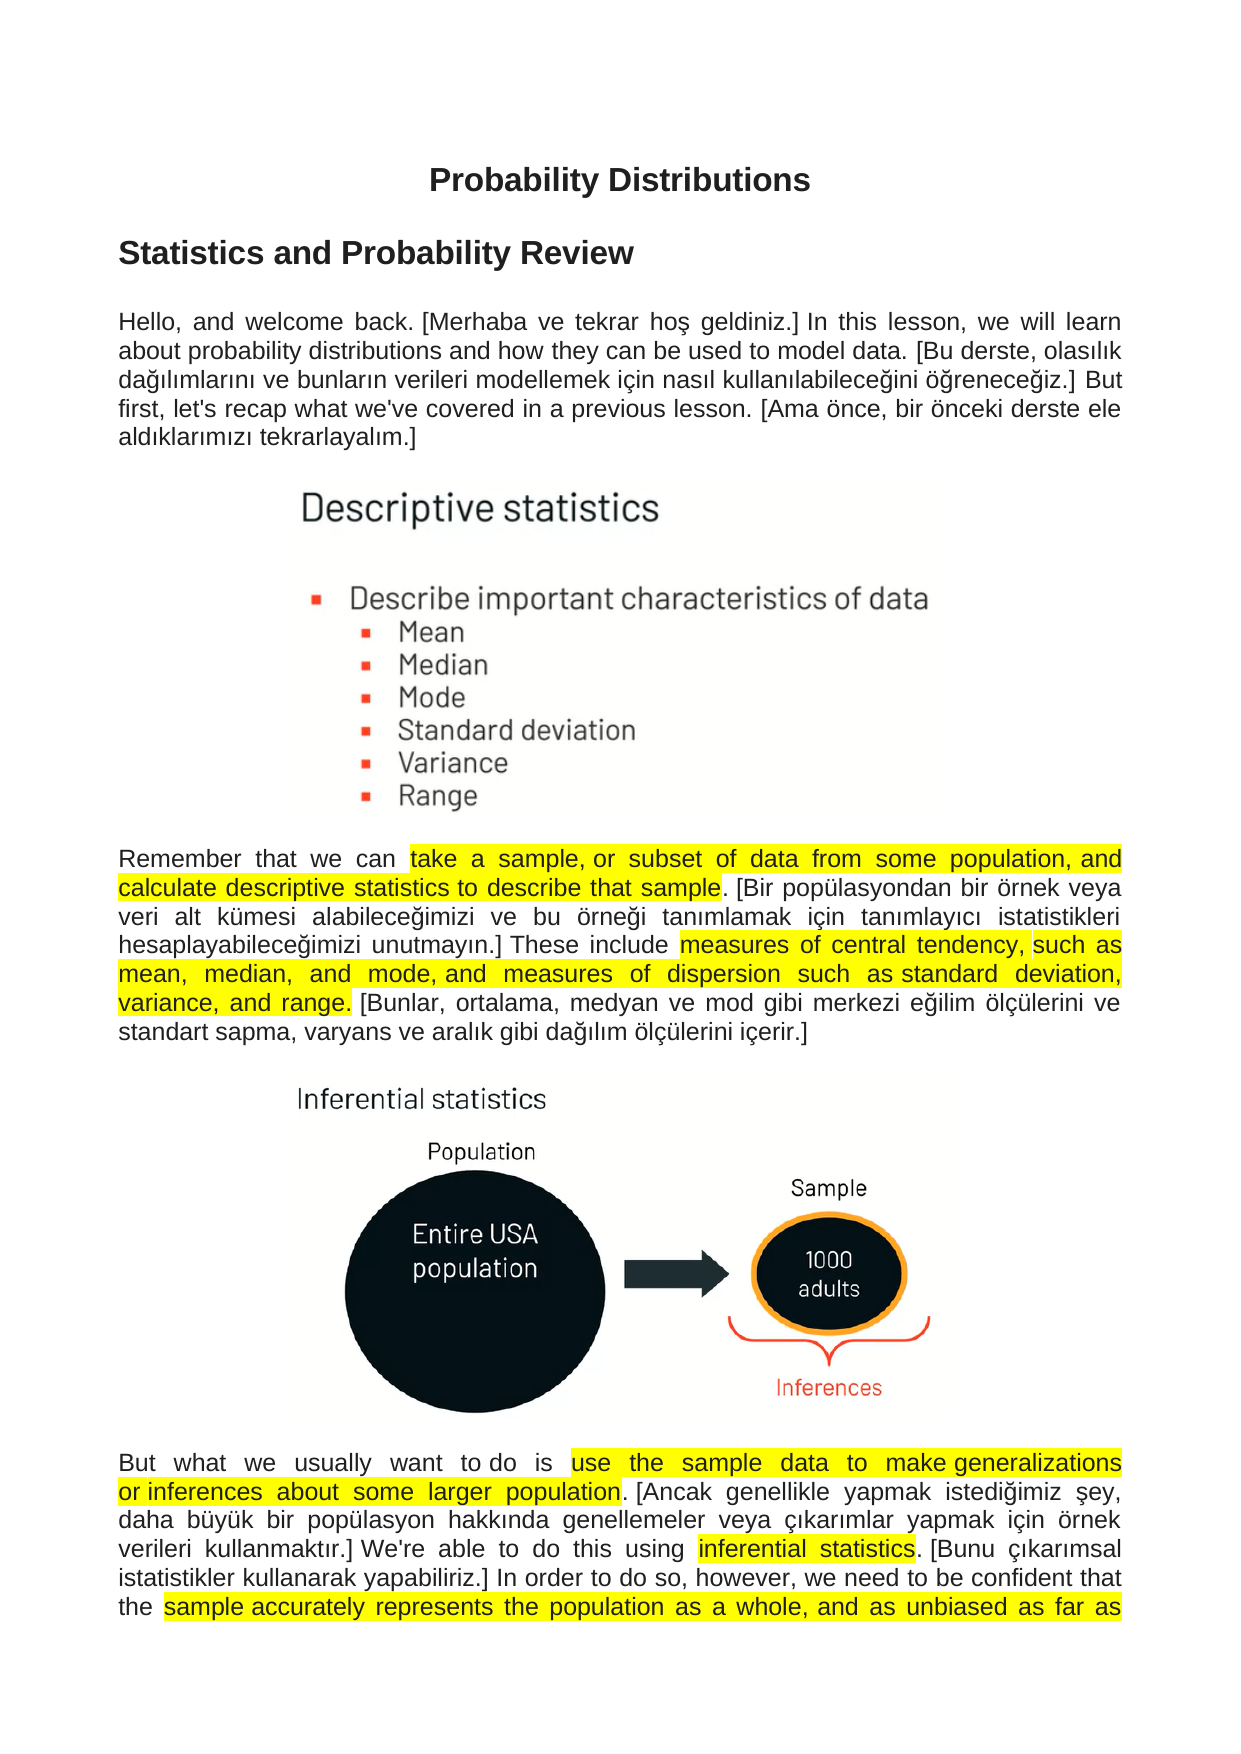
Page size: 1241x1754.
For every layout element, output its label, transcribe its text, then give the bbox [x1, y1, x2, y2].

picture [288, 1073, 952, 1420]
subtitle Statistics and Probability Review [118, 233, 1122, 272]
text Hello, and welcome back. [Merhaba ve tekrar hoş geldiniz.] In this lesson, we will learn about probability distributions and how they can be used to model data. [Bu derste, olasılık dağılımlarını ve bunların verileri modellemek için nasıl kullanılabileceğini öğreneceğiz.] But first, let's recap what we've covered in a previous lesson. [Ama önce, bir önceki derste ele aldıklarımızı tekrarlayalım.] [118, 307, 1122, 451]
text Remember that we can take a sample, or subset of data from some population, and calculate descriptive statistics to describe that sample. [Bir popülasyondan bir örnek veya veri alt kümesi alabileceğimizi ve bu örneği tanımlamak için tanımlayıcı istatistikleri hesaplayabileceğimizi unutmayın.] These include measures of central tendency, such as mean, median, and mode, and measures of dispersion such as standard deviation, variance, and range. [Bunlar, ortalama, medyan ve mod gibi merkezi eğilim ölçülerini ve standart sapma, varyans ve aralık gibi dağılım ölçülerini içerir.] [118, 988, 1122, 1045]
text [118, 1448, 1122, 1621]
text Remember that we can take a sample, or subset of data from some population, and calculate descriptive statistics to describe that sample. [Bir popülasyondan bir örnek veya veri alt kümesi alabileceğimizi ve bu örneği tanımlamak için tanımlayıcı istatistikleri hesaplayabileceğimizi unutmayın.] These include measures of central tendency, such as mean, median, and mode, and measures of dispersion such as standard deviation, variance, and range. [Bunlar, ortalama, medyan ve mod gibi merkezi eğilim ölçülerini ve standart sapma, varyans ve aralık gibi dağılım ölçülerini içerir.] [118, 873, 1122, 959]
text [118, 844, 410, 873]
picture [293, 479, 947, 816]
subtitle Probability Distributions [118, 159, 1122, 198]
